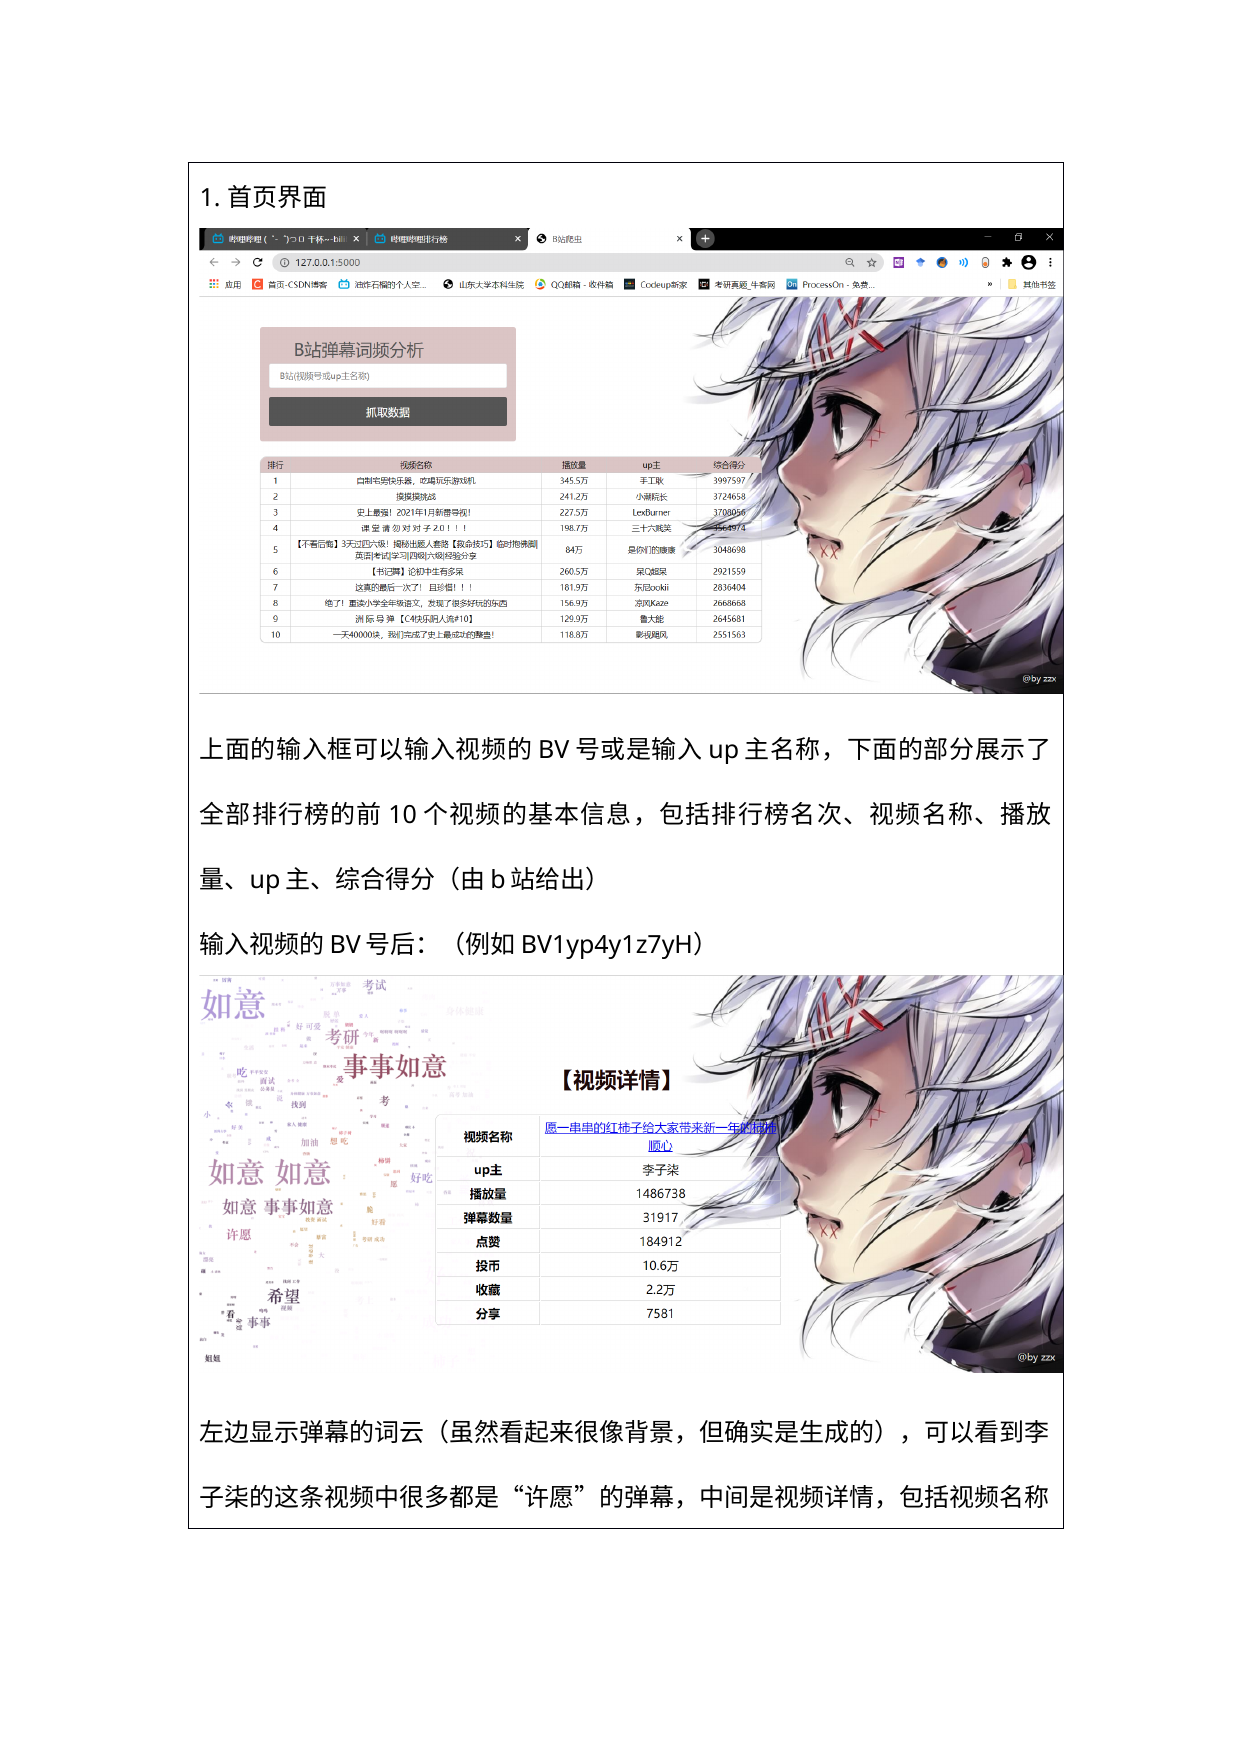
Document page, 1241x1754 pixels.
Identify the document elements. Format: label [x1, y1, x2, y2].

picture [199, 975, 1064, 1373]
table_cell [189, 163, 1063, 1528]
picture [199, 228, 1064, 694]
